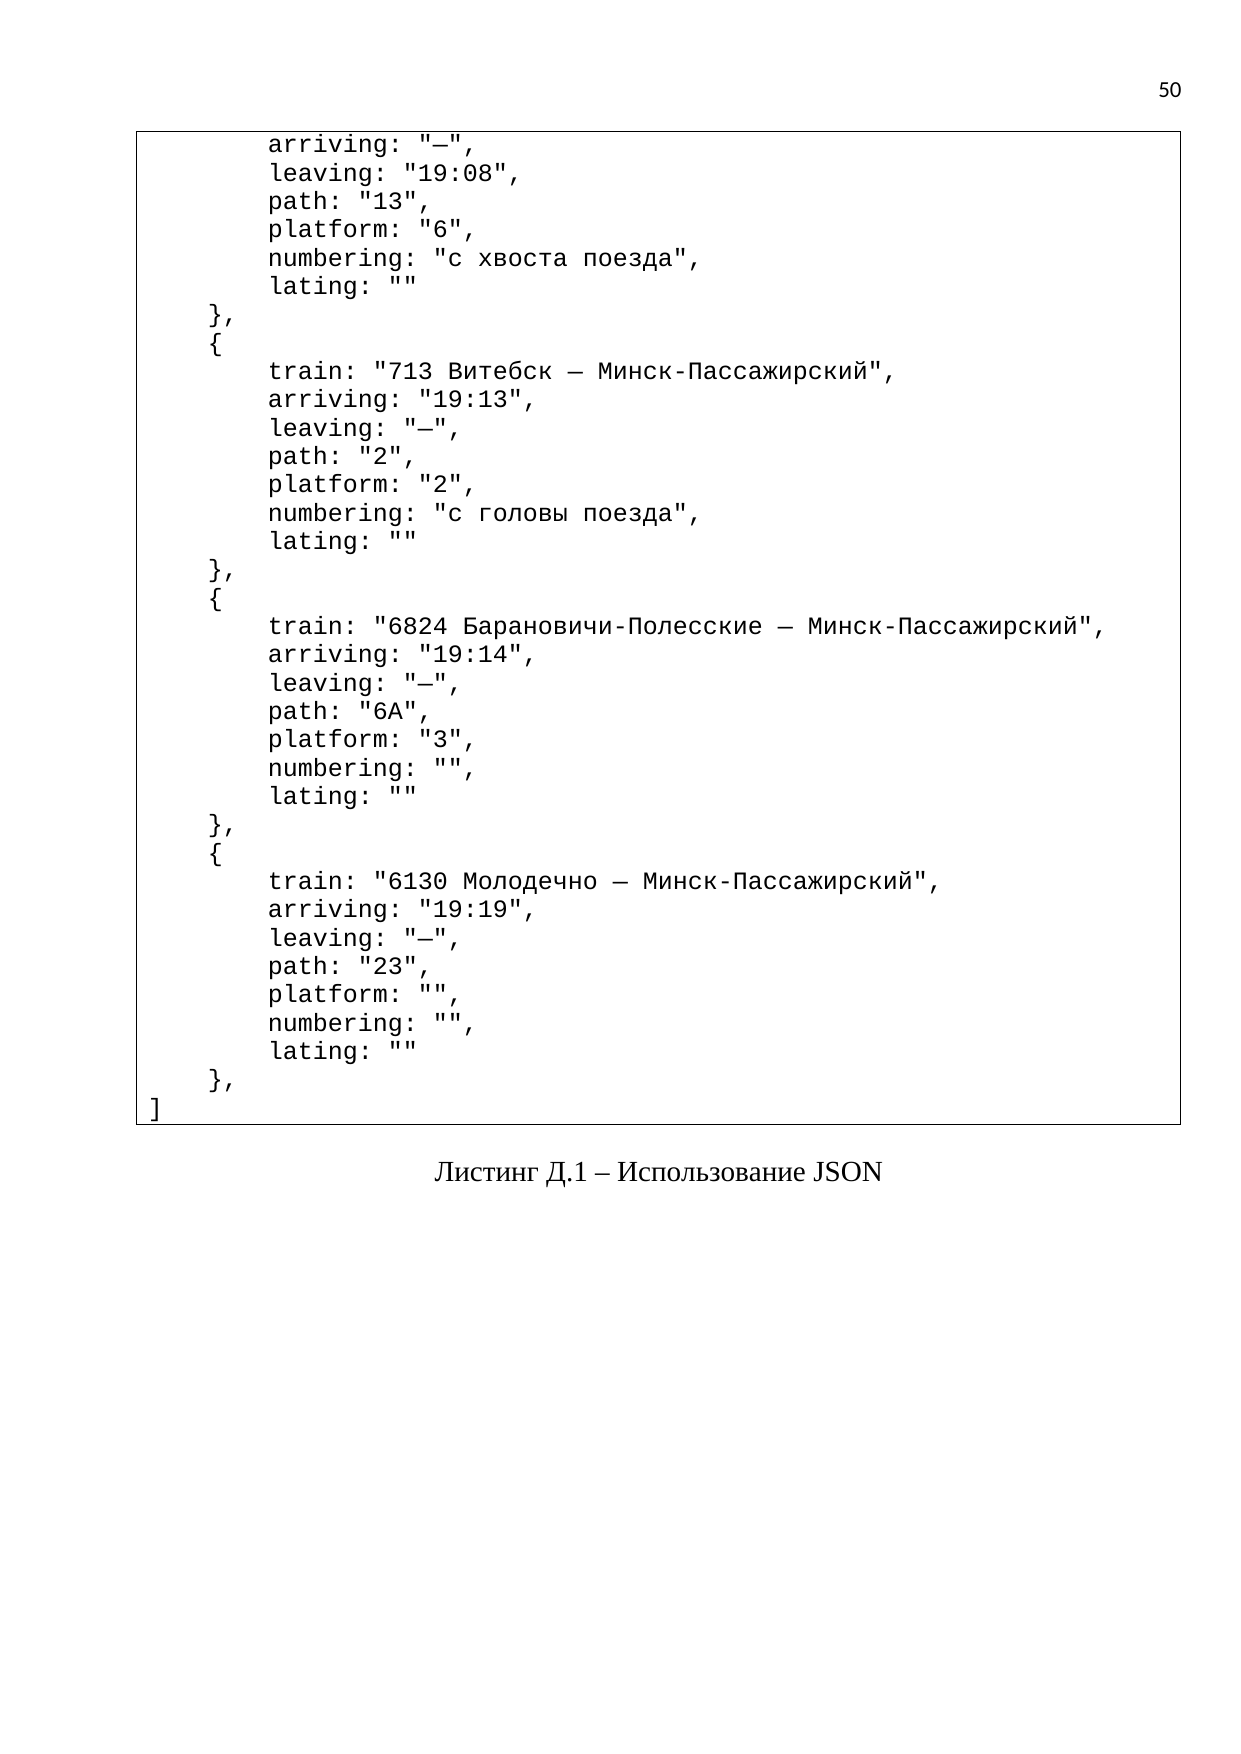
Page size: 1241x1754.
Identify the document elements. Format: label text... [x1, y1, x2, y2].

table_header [137, 132, 1180, 1124]
text Листинг Д.1 – Использование JSON [136, 1154, 1181, 1187]
